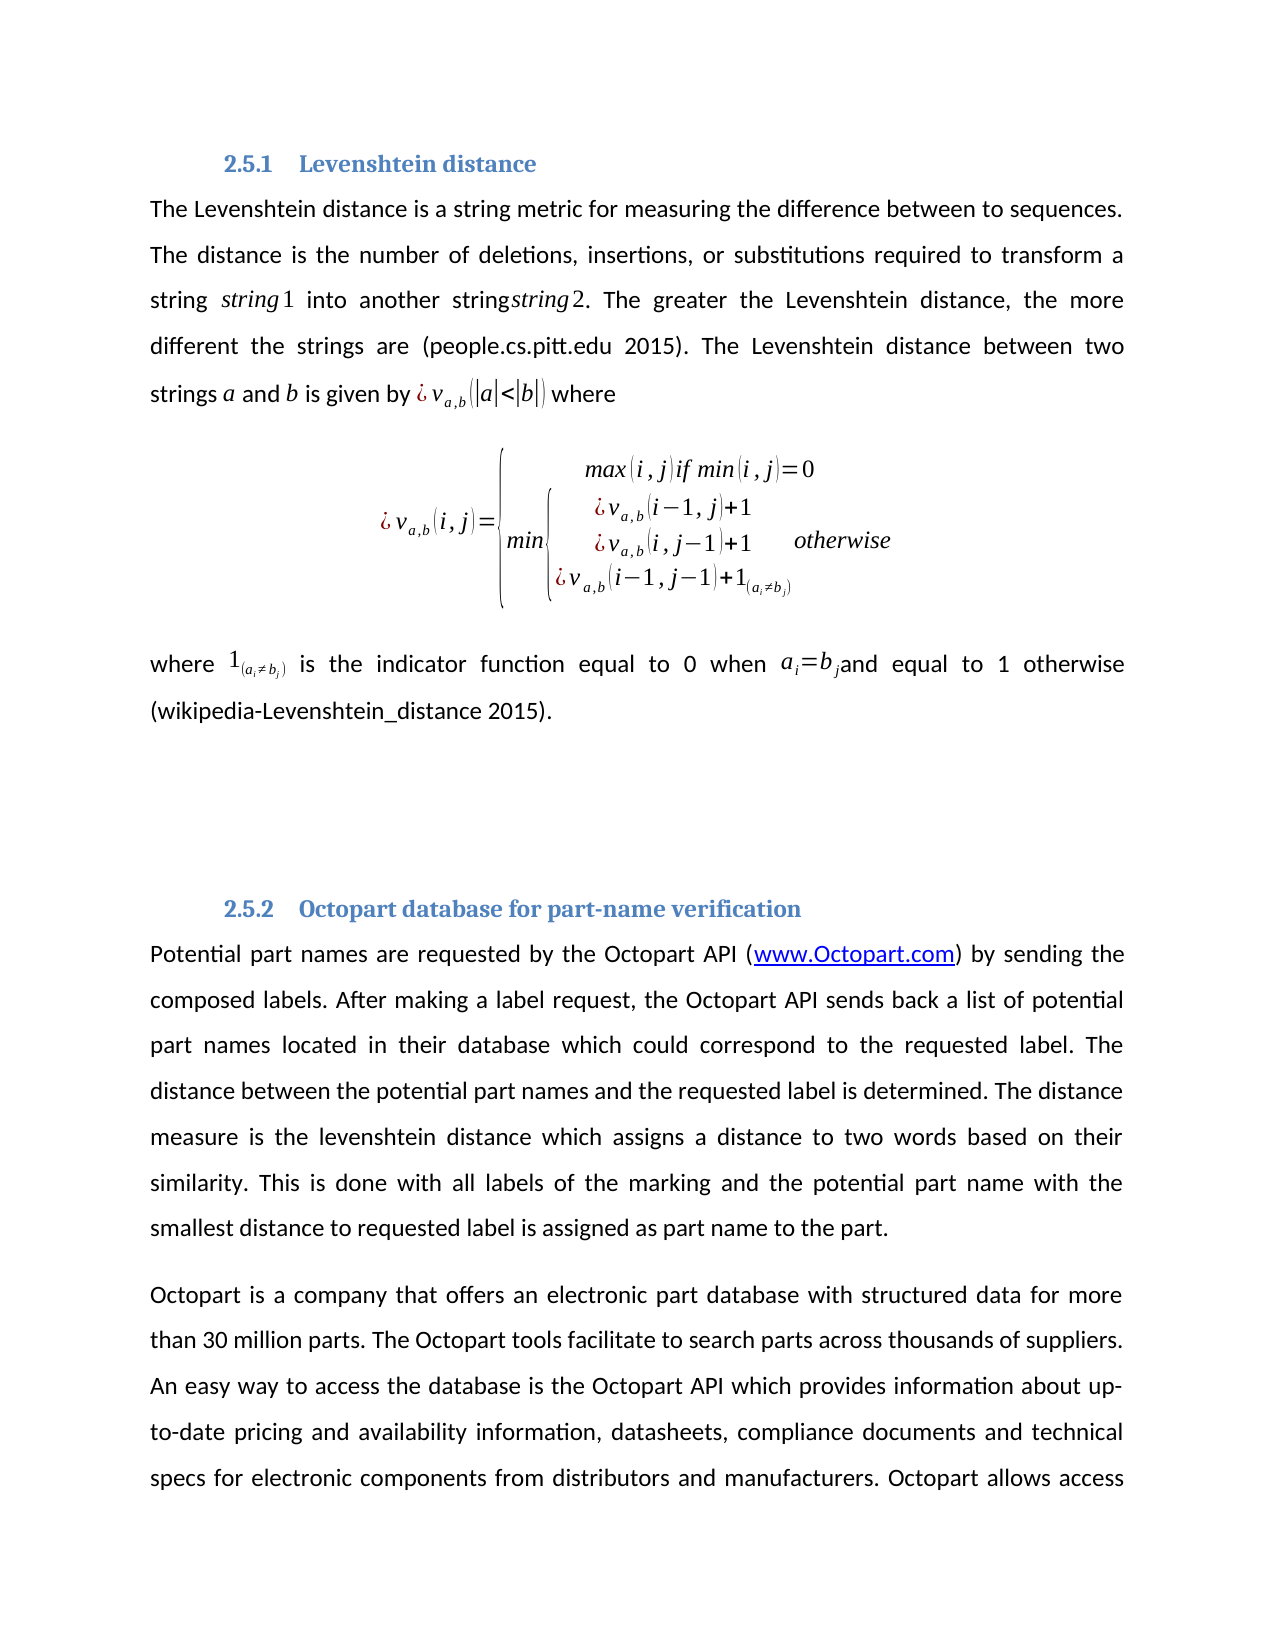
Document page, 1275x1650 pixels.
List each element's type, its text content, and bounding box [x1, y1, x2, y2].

text where is the indicator function equal to 0 when and equal to 1 otherwise . [150, 646, 1125, 726]
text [150, 1279, 1125, 1492]
text Potential part names are requested by the Octopart API (www.Octopart.com) by sending the composed labels. After making a label request, the Octopart API sends back a list of potential part names located in their database which could correspond to the requested label. The distance between the potential part names and the requested label is determined. The distance measure is the levenshtein distance which assigns a distance to two words based on their similarity. This is done with all labels of the marking and the potential part name with the smallest distance to requested label is assigned as part name to the part. [150, 938, 1125, 1243]
subtitle Octopart database for part-name verification [224, 895, 1125, 924]
text The Levenshtein distance is a string metric for measuring the difference between to sequences. The distance is the number of deletions, insertions, or substitutions required to transform a string into another string. The greater the Levenshtein distance, the more different the strings are . The Levenshtein distance between two strings and is given by where [150, 193, 1125, 411]
subtitle Levenshtein distance [224, 150, 1125, 179]
